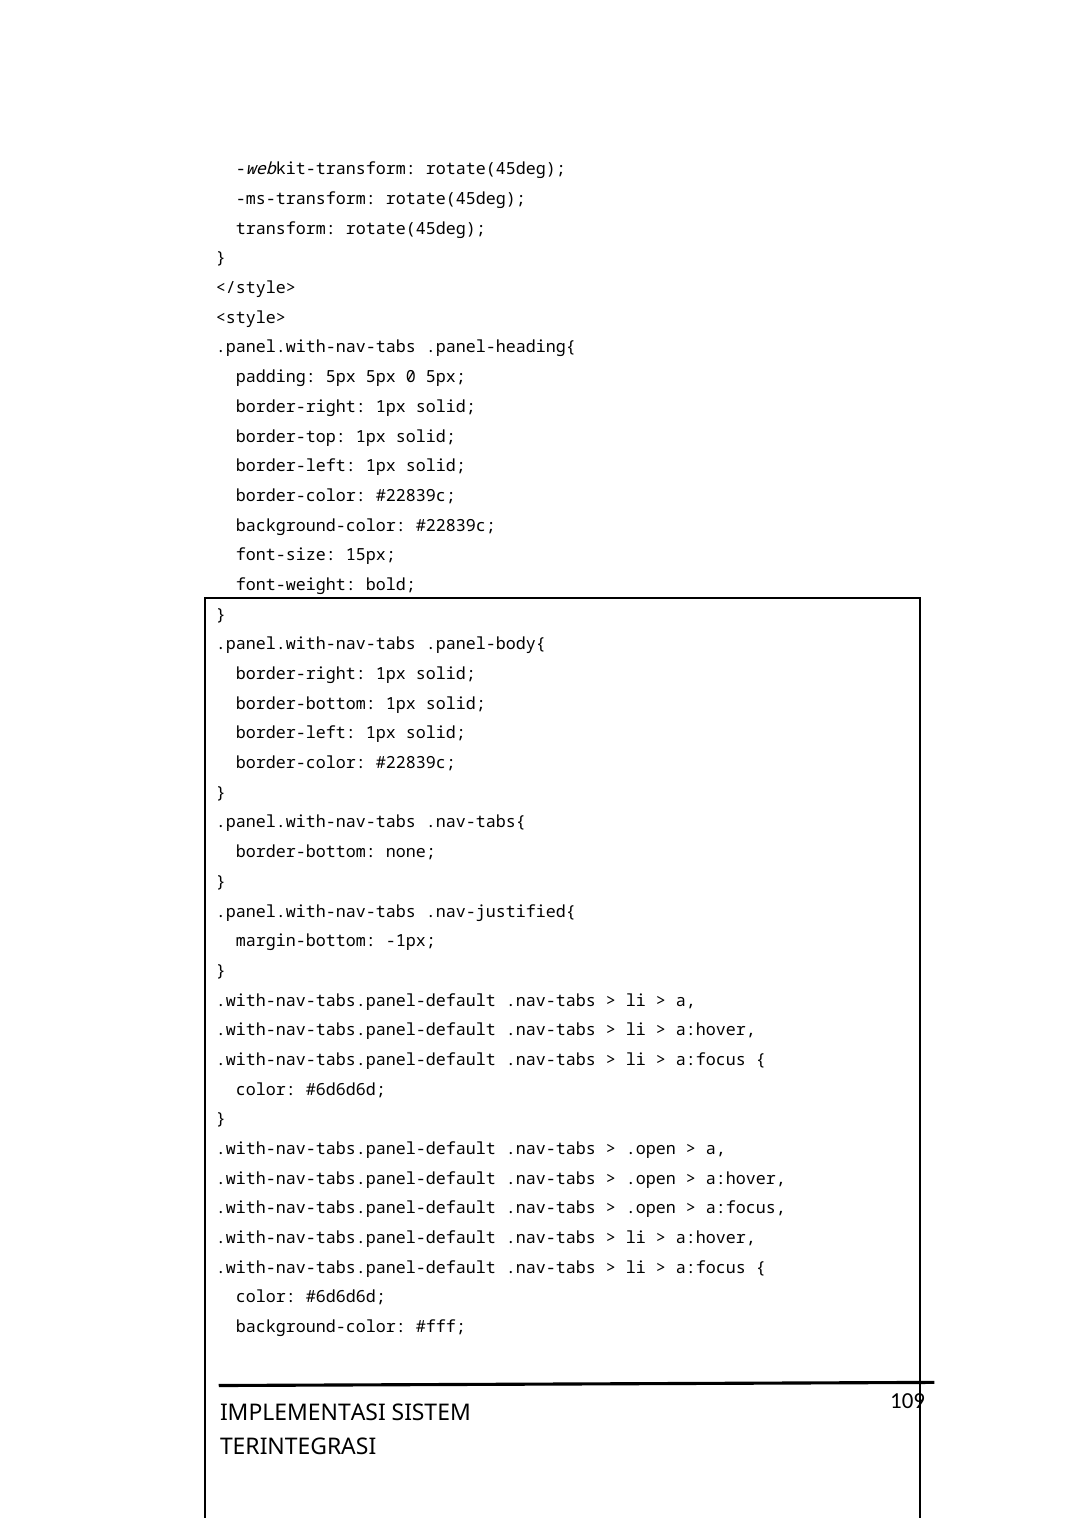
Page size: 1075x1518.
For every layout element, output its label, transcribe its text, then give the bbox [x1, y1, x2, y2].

text } [216, 862, 919, 892]
text background-color: #fff; [216, 1308, 919, 1337]
text .panel.with-nav-tabs .nav-justified{ [216, 892, 919, 922]
text </style> [216, 269, 925, 298]
text font-weight: bold; [216, 566, 925, 595]
text .panel.with-nav-tabs .panel-heading{ [216, 328, 925, 358]
text .with-nav-tabs.panel-default .nav-tabs > .open > a, [216, 1130, 919, 1159]
text border-left: 1px solid; [216, 447, 925, 477]
text border-bottom: none; [216, 833, 919, 862]
text .panel.with-nav-tabs .nav-tabs{ [216, 803, 919, 833]
text .with-nav-tabs.panel-default .nav-tabs > li > a, [216, 981, 919, 1011]
text } [216, 239, 925, 269]
text .with-nav-tabs.panel-default .nav-tabs > li > a:focus { [216, 1041, 919, 1070]
text .with-nav-tabs.panel-default .nav-tabs > li > a:focus { [216, 1248, 919, 1278]
text padding: 5px 5px 0 5px; [216, 358, 925, 387]
text border-top: 1px solid; [216, 417, 925, 447]
text } [216, 1100, 919, 1130]
text border-right: 1px solid; [216, 655, 919, 684]
text -ms-transform: rotate(45deg); [216, 180, 925, 209]
text border-left: 1px solid; [216, 714, 919, 744]
text color: #6d6d6d; [216, 1070, 919, 1100]
text } [216, 595, 925, 625]
text } [216, 952, 919, 981]
text border-color: #22839c; [216, 477, 925, 506]
text } [216, 773, 919, 803]
text background-color: #22839c; [216, 506, 925, 536]
text border-color: #22839c; [216, 744, 919, 773]
text .with-nav-tabs.panel-default .nav-tabs > li > a:hover, [216, 1011, 919, 1041]
text font-size: 15px; [216, 536, 925, 566]
text -webkit-transform: rotate(45deg); [216, 150, 925, 180]
text .with-nav-tabs.panel-default .nav-tabs > .open > a:focus, [216, 1189, 919, 1219]
text transform: rotate(45deg); [216, 209, 925, 239]
text .with-nav-tabs.panel-default .nav-tabs > li > a:hover, [216, 1219, 919, 1248]
text .panel.with-nav-tabs .panel-body{ [216, 625, 919, 655]
text .with-nav-tabs.panel-default .nav-tabs > .open > a:hover, [216, 1159, 919, 1189]
text <style> [216, 298, 925, 328]
text border-bottom: 1px solid; [216, 684, 919, 714]
text margin-bottom: -1px; [216, 922, 919, 952]
text color: #6d6d6d; [216, 1278, 919, 1308]
text border-right: 1px solid; [216, 387, 925, 417]
